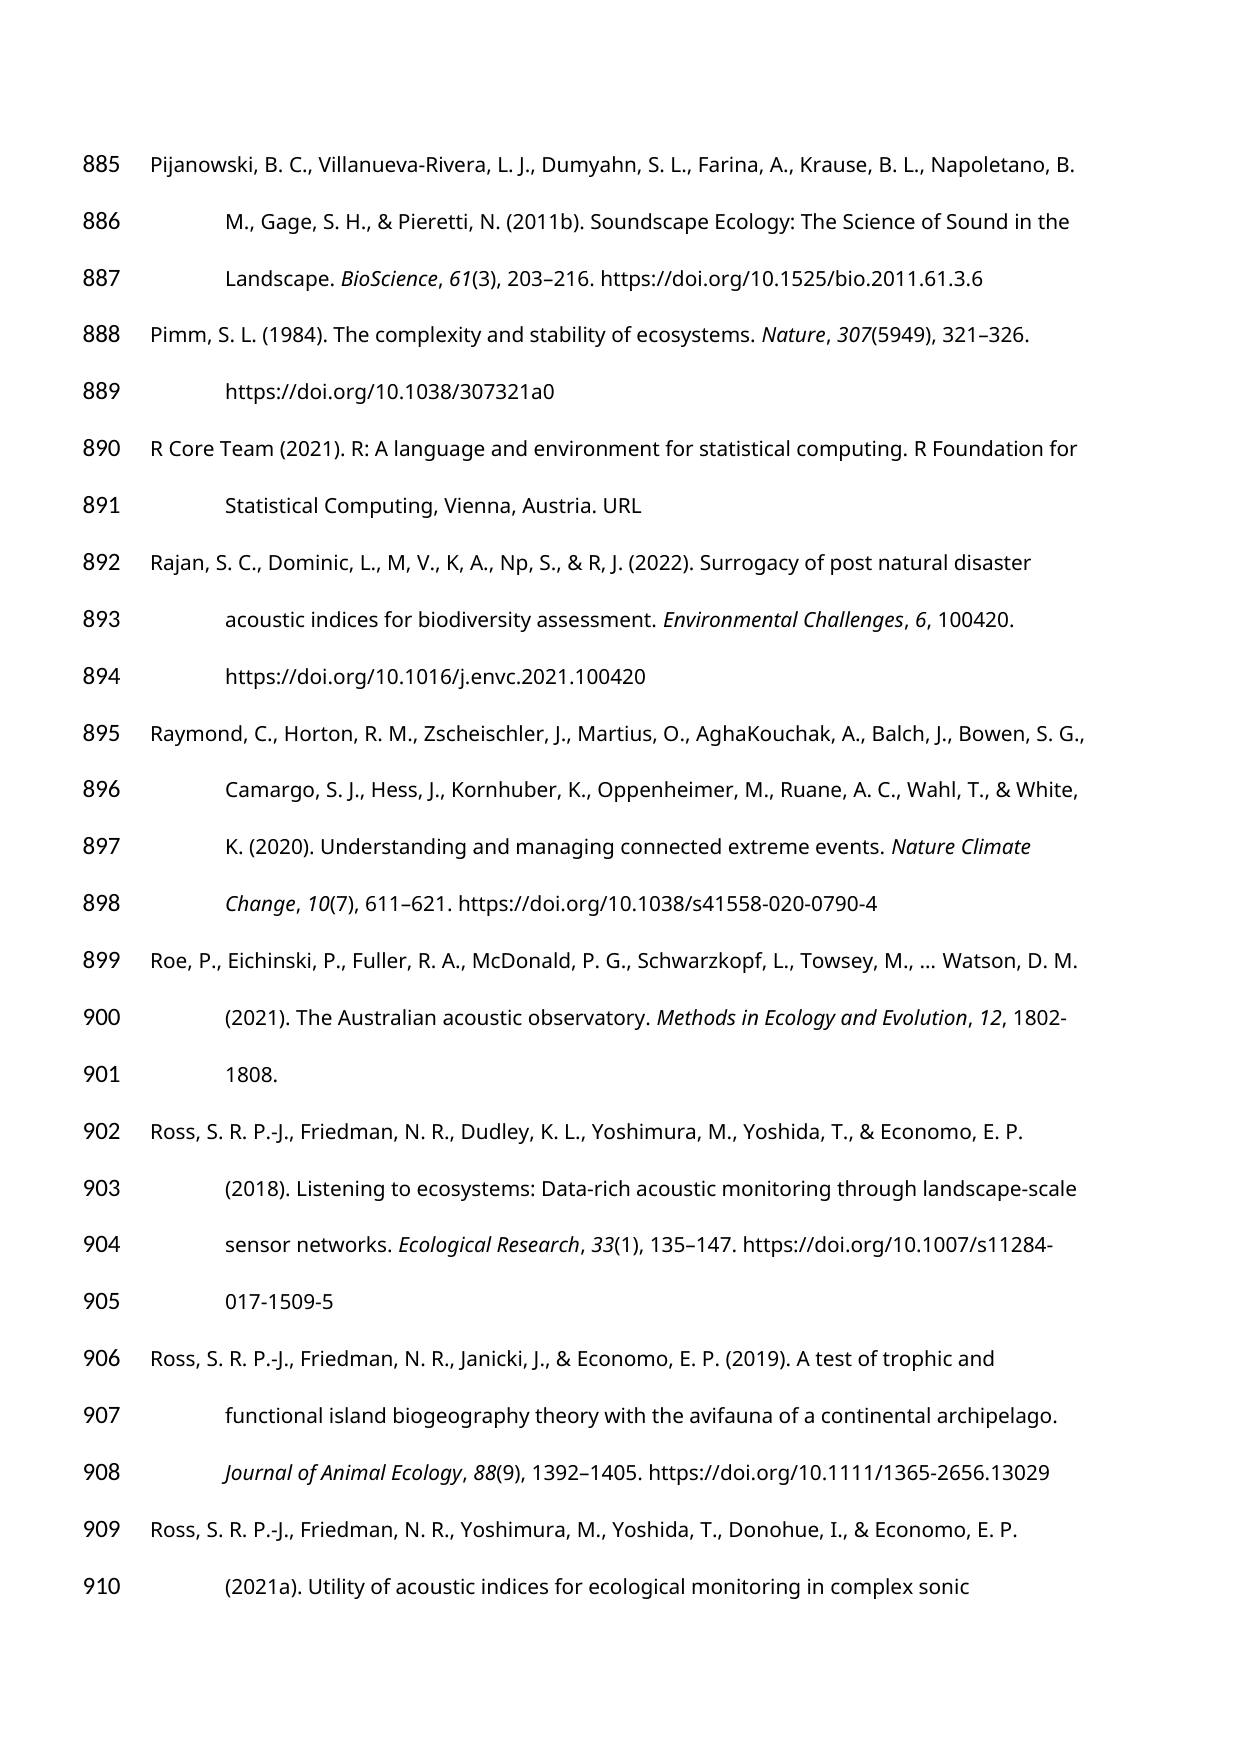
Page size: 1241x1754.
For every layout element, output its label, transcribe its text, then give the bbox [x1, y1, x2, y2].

text Rajan, S. C., Dominic, L., M, V., K, A., Np, S., & R, J. (2022). Surrogacy of post natural disaster acoustic indices for biodiversity assessment. Environmental Challenges, 6, 100420. https://doi.org/10.1016/j.envc.2021.100420 [150, 548, 1090, 690]
text Ross, S. R. P.-J., Friedman, N. R., Janicki, J., & Economo, E. P. (2019). A test of trophic and functional island biogeography theory with the avifauna of a continental archipelago. Journal of Animal Ecology, 88(9), 1392–1405. https://doi.org/10.1111/1365-2656.13029 [150, 1344, 1090, 1487]
text Pijanowski, B. C., Villanueva-Rivera, L. J., Dumyahn, S. L., Farina, A., Krause, B. L., Napoletano, B. M., Gage, S. H., & Pieretti, N. (2011b). Soundscape Ecology: The Science of Sound in the Landscape. BioScience, 61(3), 203–216. https://doi.org/10.1525/bio.2011.61.3.6 [150, 150, 1090, 292]
text Raymond, C., Horton, R. M., Zscheischler, J., Martius, O., AghaKouchak, A., Balch, J., Bowen, S. G., Camargo, S. J., Hess, J., Kornhuber, K., Oppenheimer, M., Ruane, A. C., Wahl, T., & White, K. (2020). Understanding and managing connected extreme events. Nature Climate Change, 10(7), 611–621. https://doi.org/10.1038/s41558-020-0790-4 [150, 719, 1090, 918]
text Ross, S. R. P.-J., Friedman, N. R., Dudley, K. L., Yoshimura, M., Yoshida, T., & Economo, E. P. (2018). Listening to ecosystems: Data-rich acoustic monitoring through landscape-scale sensor networks. Ecological Research, 33(1), 135–147. https://doi.org/10.1007/s11284-017-1509-5 [150, 1117, 1090, 1316]
text Pimm, S. L. (1984). The complexity and stability of ecosystems. Nature, 307(5949), 321–326. https://doi.org/10.1038/307321a0 [150, 321, 1090, 406]
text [150, 1515, 1090, 1600]
text Roe, P., Eichinski, P., Fuller, R. A., McDonald, P. G., Schwarzkopf, L., Towsey, M., … Watson, D. M. (2021). The Australian acoustic observatory. Methods in Ecology and Evolution, 12, 1802-1808. [150, 946, 1090, 1088]
text R Core Team (2021). R: A language and environment for statistical computing. R Foundation for Statistical Computing, Vienna, Austria. URL [150, 434, 1090, 520]
